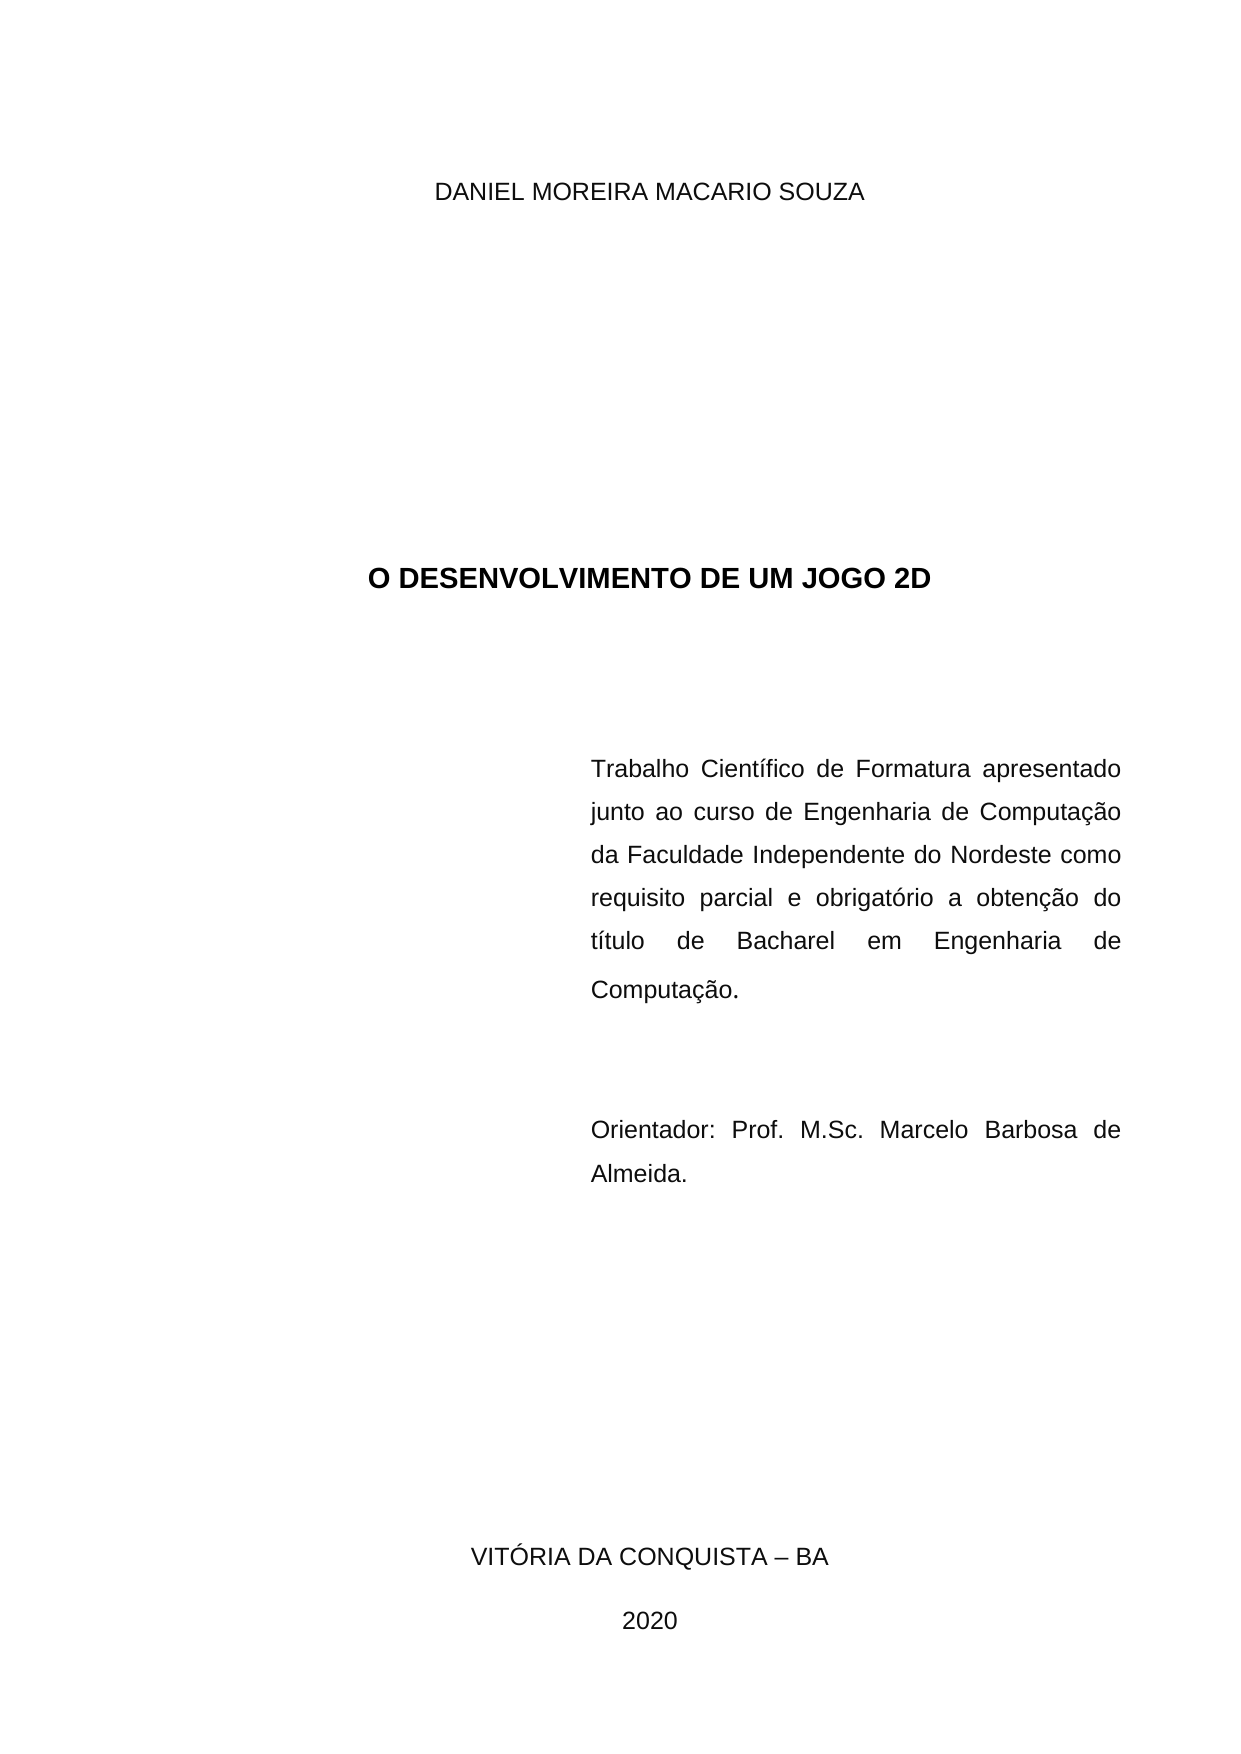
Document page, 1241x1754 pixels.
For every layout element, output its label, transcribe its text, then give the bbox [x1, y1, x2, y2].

text Orientador: Prof. M.Sc. Marcelo Barbosa de Almeida. [591, 1116, 1122, 1187]
text 2020 [177, 1606, 1122, 1635]
text DANIEL MOREIRA MACARIO SOUZA [177, 177, 1122, 206]
text VITÓRIA DA CONQUISTA – BA [177, 1542, 1122, 1571]
text Trabalho Científico de Formatura apresentado junto ao curso de Engenharia de Computação da Faculdade Independente do Nordeste como requisito parcial e obrigatório a obtenção do título de Bacharel em Engenharia de Computação. [591, 753, 1122, 1006]
text O DESENVOLVIMENTO DE UM JOGO 2D [177, 561, 1122, 594]
